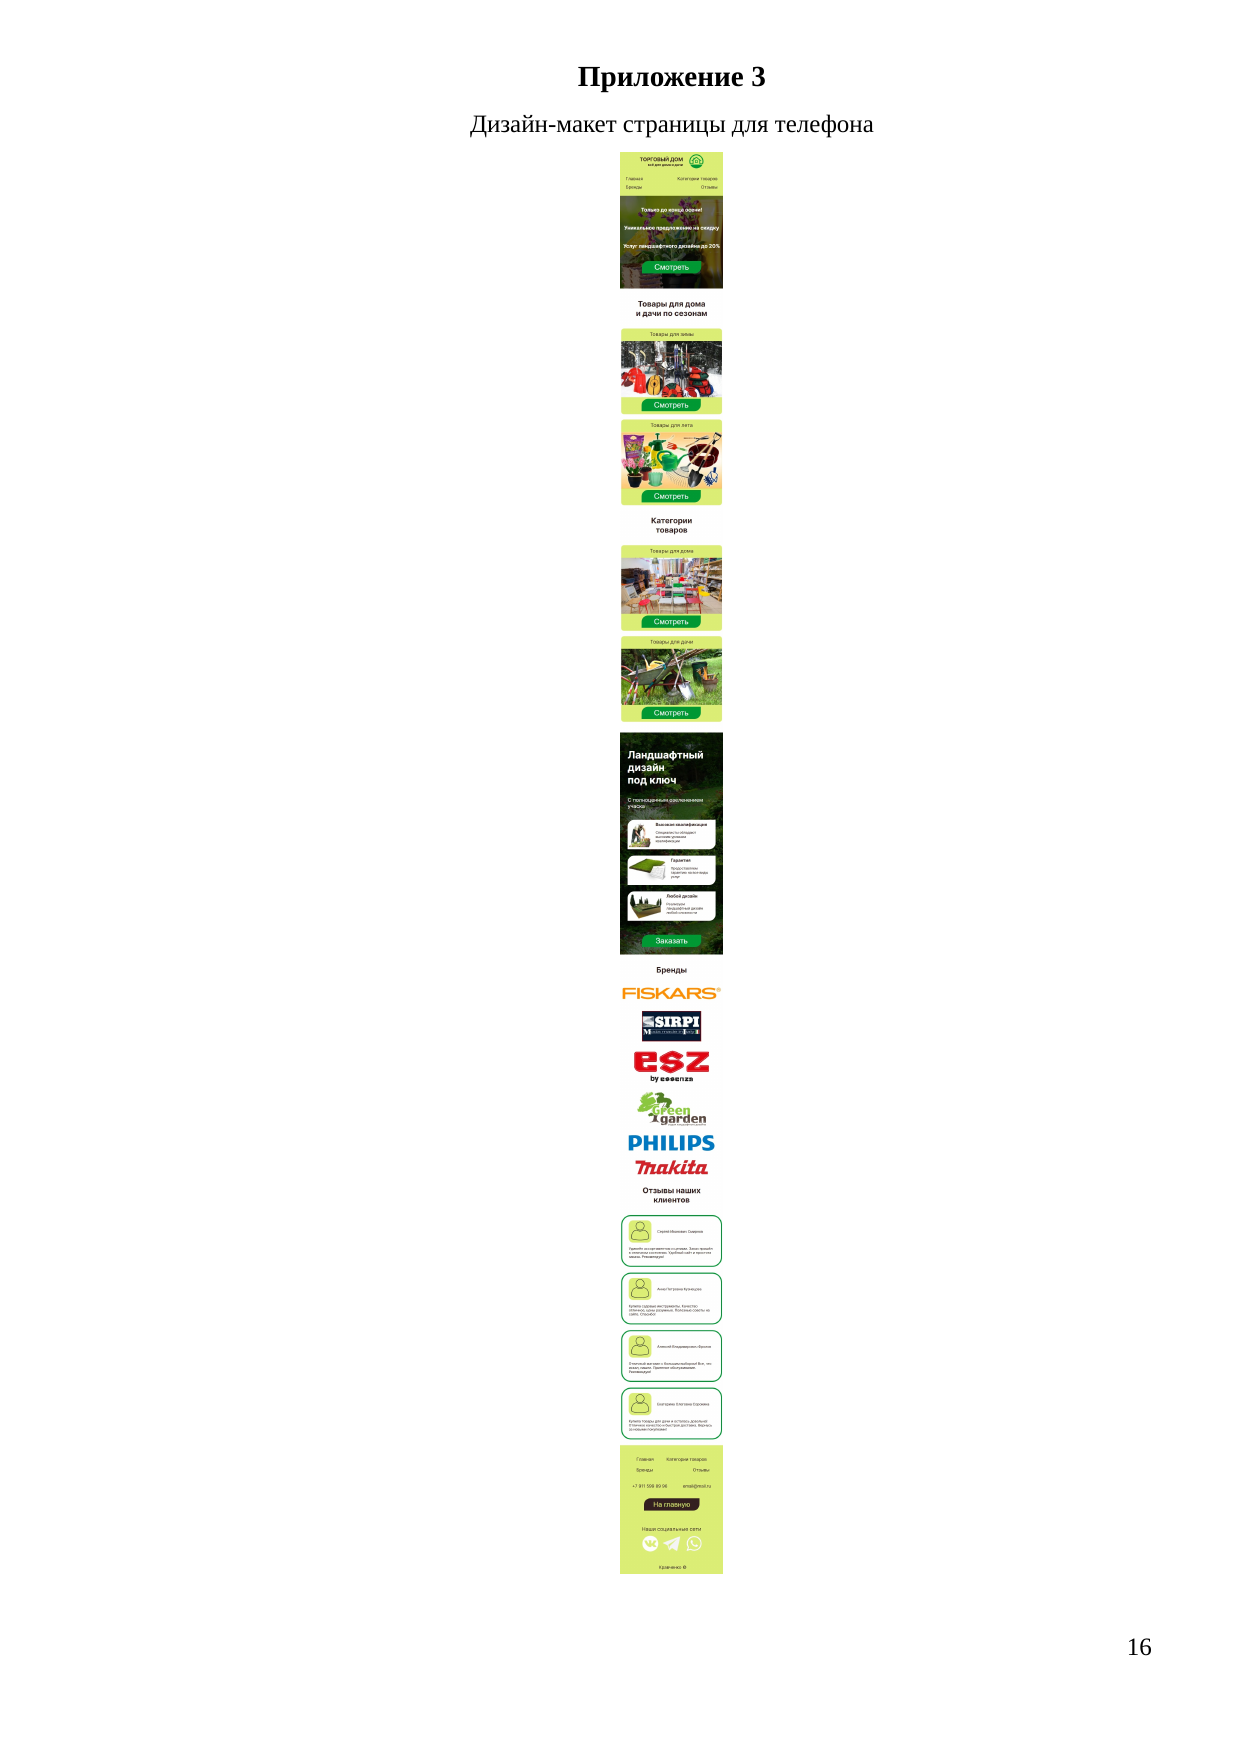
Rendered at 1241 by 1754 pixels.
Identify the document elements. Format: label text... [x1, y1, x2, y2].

picture [620, 152, 723, 1574]
text Дизайн-макет страницы для телефона [118, 109, 1152, 138]
subtitle Приложение 3 [118, 59, 1152, 93]
